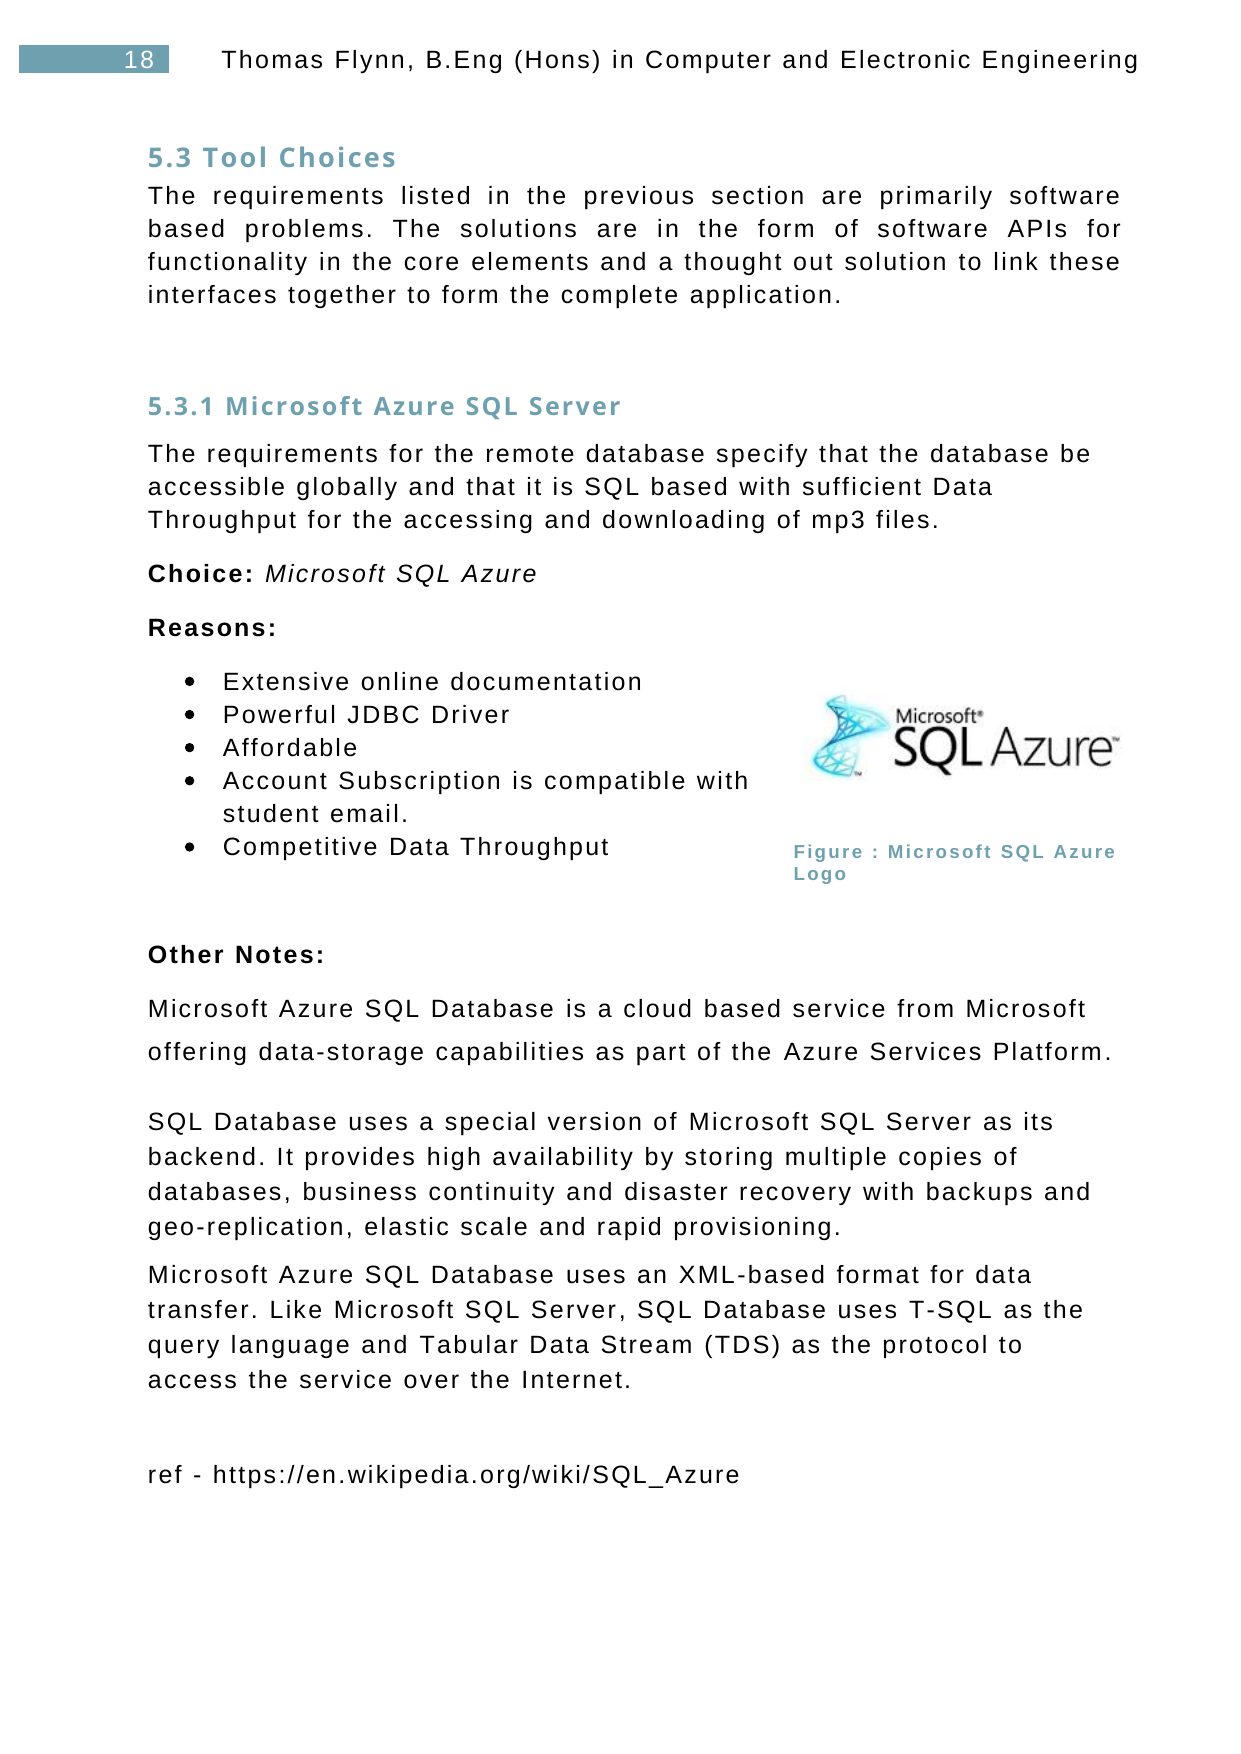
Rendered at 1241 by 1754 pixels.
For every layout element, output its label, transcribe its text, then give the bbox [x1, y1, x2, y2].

picture [782, 631, 1157, 870]
list Account Subscription is compatible with student email. [185, 766, 782, 828]
text Choice: Microsoft SQL Azure [148, 559, 1122, 588]
list Affordable [185, 733, 782, 762]
text SQL Database uses a special version of Microsoft SQL Server as its backend. It provides high availability by storing multiple copies of databases, business continuity and disaster recovery with backups and geo-replication, elastic scale and rapid provisioning. [148, 1101, 1122, 1241]
subtitle 5.3.1 Microsoft Azure SQL Server [148, 388, 1122, 422]
list Competitive Data Throughput [185, 832, 782, 861]
text The requirements listed in the previous section are primarily software based problems. The solutions are in the form of software APIs for functionality in the core elements and a thought out solution to link these interfaces together to form the complete application. [148, 181, 1122, 309]
text Microsoft Azure SQL Database is a cloud based service from Microsoft offering data-storage capabilities as part of the Azure Services Platform. [148, 994, 1122, 1066]
text Microsoft Azure SQL Database uses an XML-based format for data transfer. Like Microsoft SQL Server, SQL Database uses T-SQL as the query language and Tabular Data Stream (TDS) as the protocol to access the service over the Internet. [148, 1253, 1122, 1393]
text ref - https://en.wikipedia.org/wiki/SQL_Azure [148, 1453, 1122, 1488]
list Extensive online documentation [185, 667, 782, 696]
subtitle 5.3 Tool Choices [148, 139, 1122, 176]
text The requirements for the remote database specify that the database be accessible globally and that it is SQL based with sufficient Data Throughput for the accessing and downloading of mp3 files. [148, 439, 1122, 534]
text Other Notes: [148, 940, 1122, 969]
text Reasons: [148, 613, 1122, 642]
list Powerful JDBC Driver [185, 700, 782, 729]
